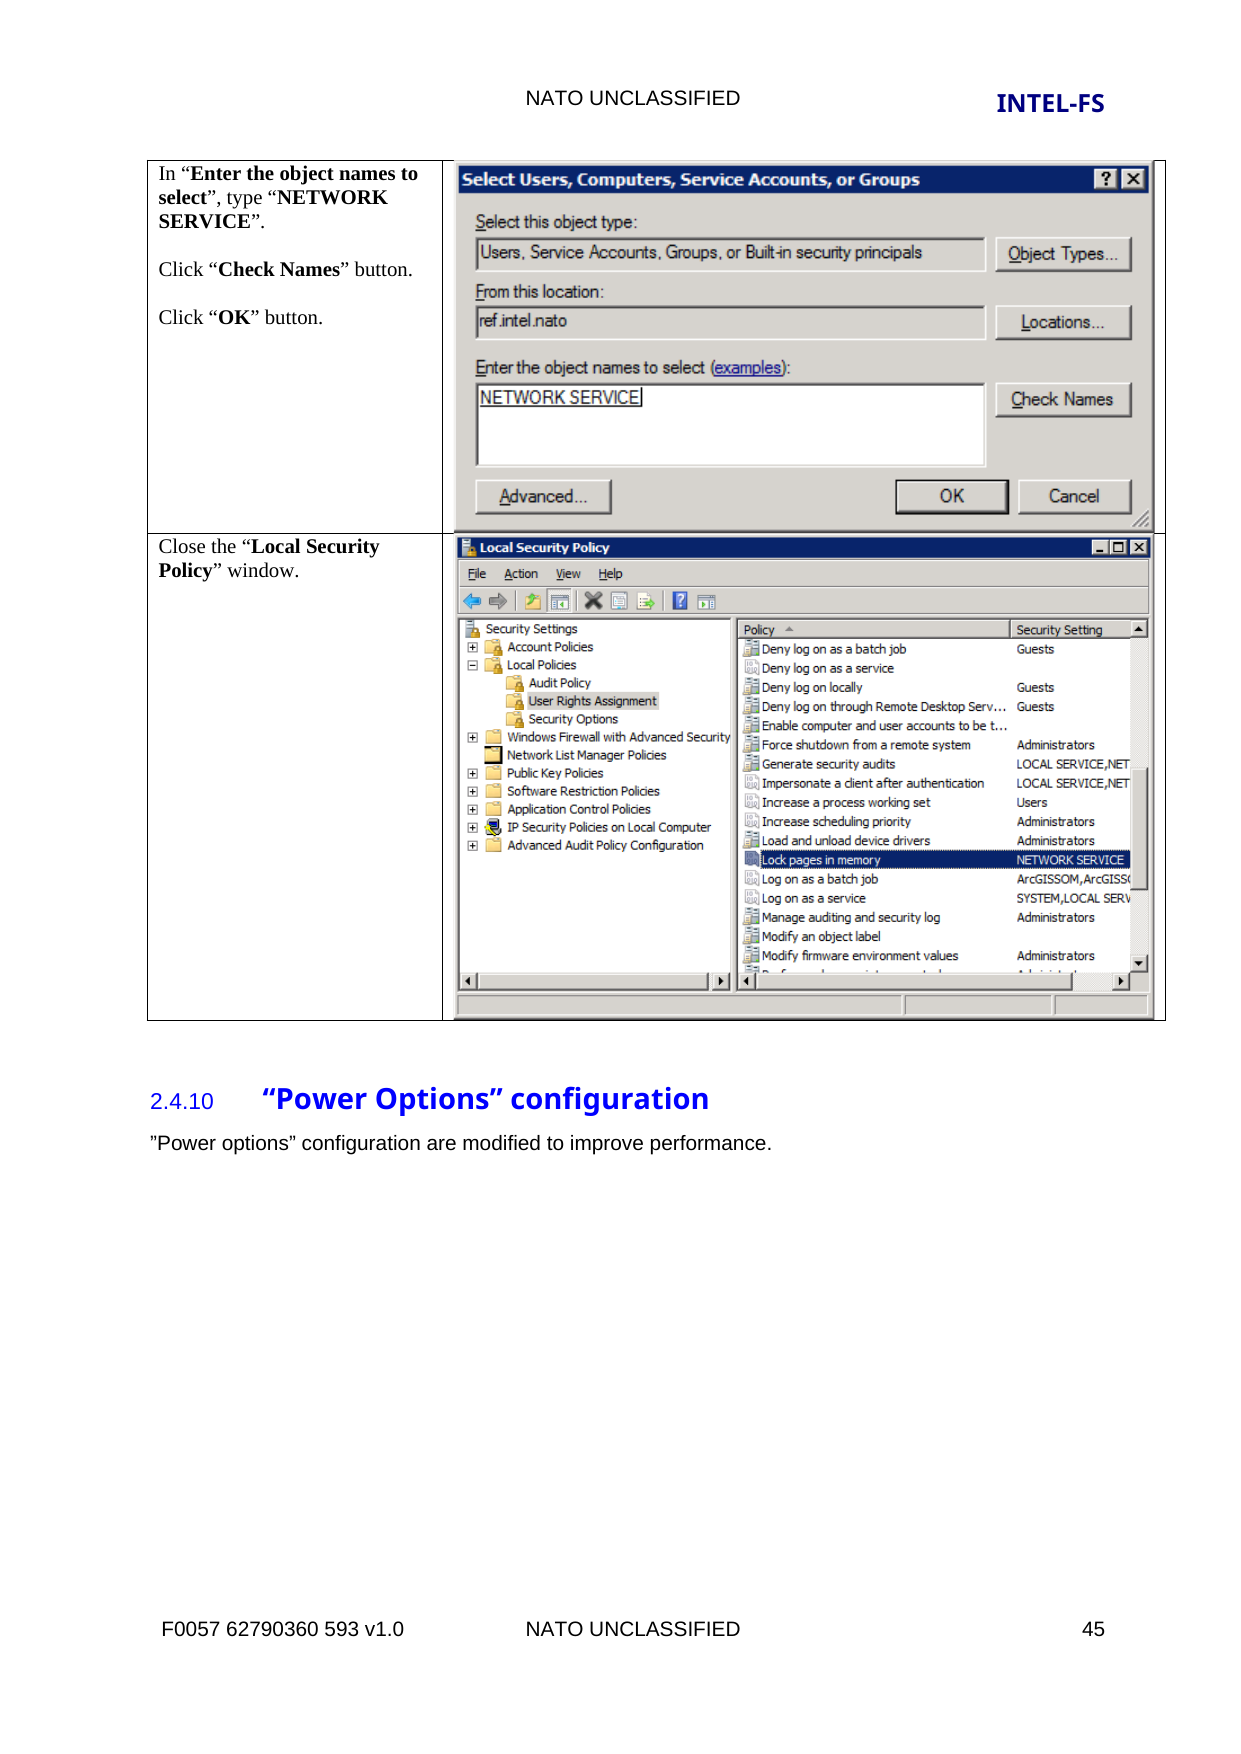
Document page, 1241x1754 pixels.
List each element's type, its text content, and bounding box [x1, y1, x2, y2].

table_cell [1155, 534, 1165, 1020]
table_cell [1155, 161, 1165, 533]
table_cell In “Enter the object names to select”, type “NETWORK SERVICE”. Click “Check Names” button. Click “OK” button. [148, 161, 442, 533]
picture [453, 160, 1155, 1020]
table_cell [443, 534, 453, 1020]
table_cell [443, 161, 453, 533]
list ”Power options” configuration are modified to improve performance. [150, 1131, 1090, 1154]
table_cell Close the “Local Security Policy” window. [148, 534, 442, 1020]
subtitle “Power Options” configuration [150, 1078, 1090, 1118]
